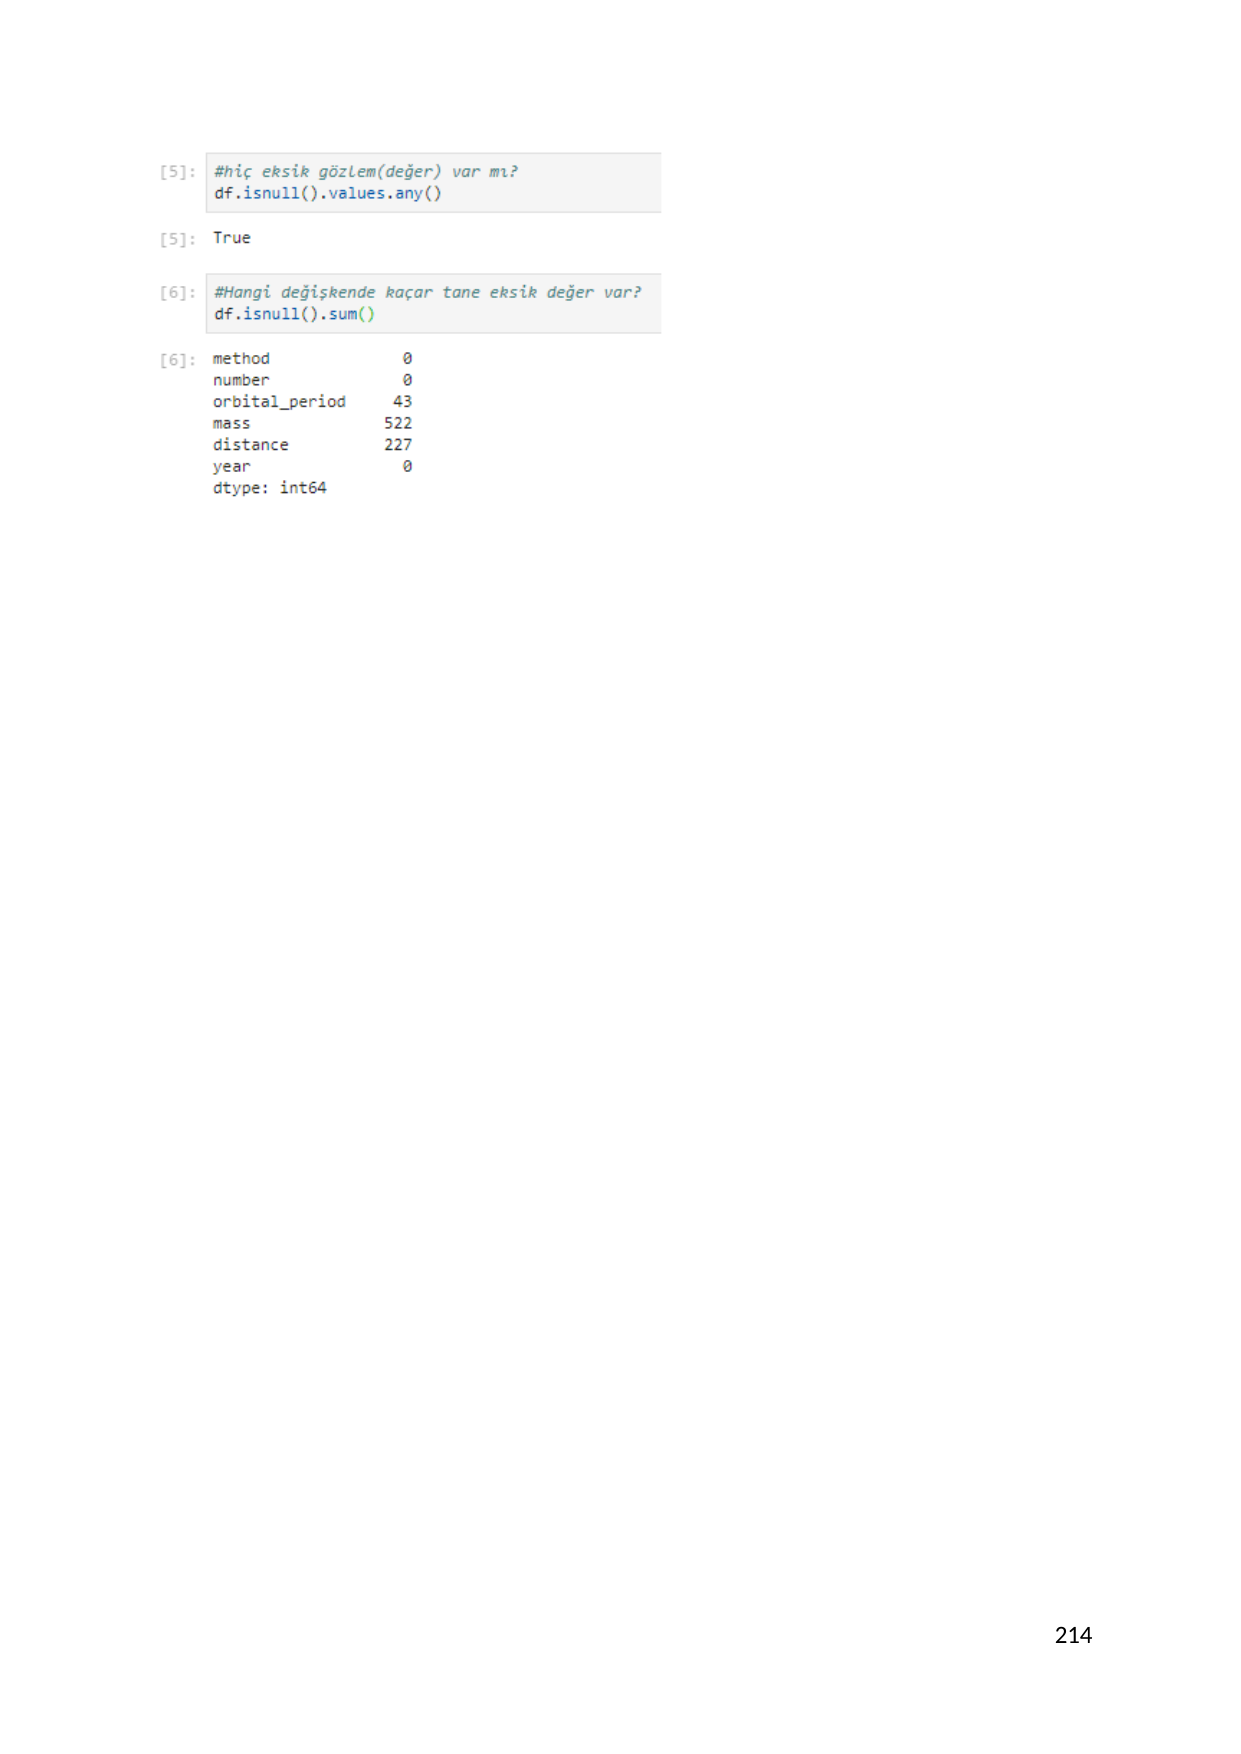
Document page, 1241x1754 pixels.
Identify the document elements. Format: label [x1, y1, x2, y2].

picture [147, 147, 662, 505]
